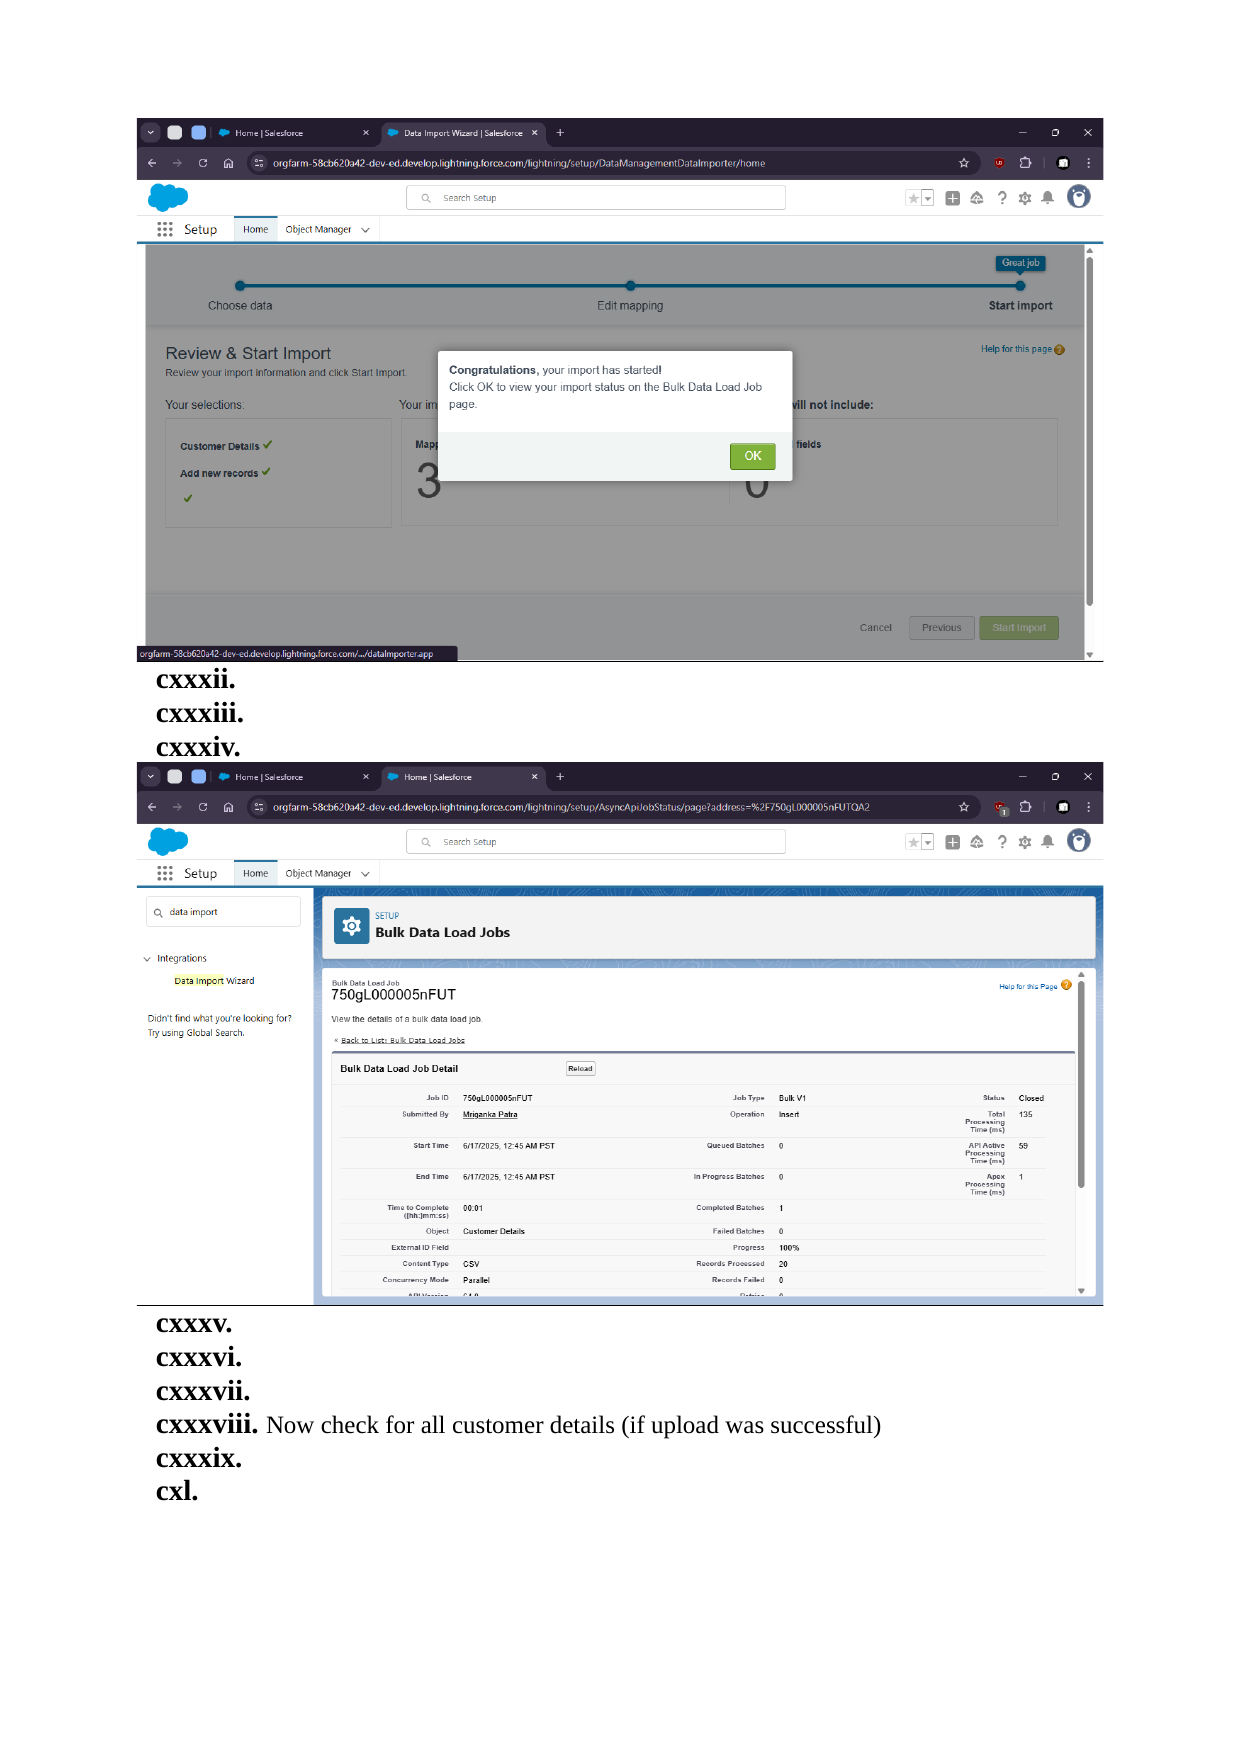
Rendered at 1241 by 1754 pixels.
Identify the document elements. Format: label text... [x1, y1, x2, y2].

picture [136, 762, 1104, 1306]
picture [136, 118, 1104, 662]
list Now check for all customer details (if upload was successful) [156, 1406, 1122, 1440]
